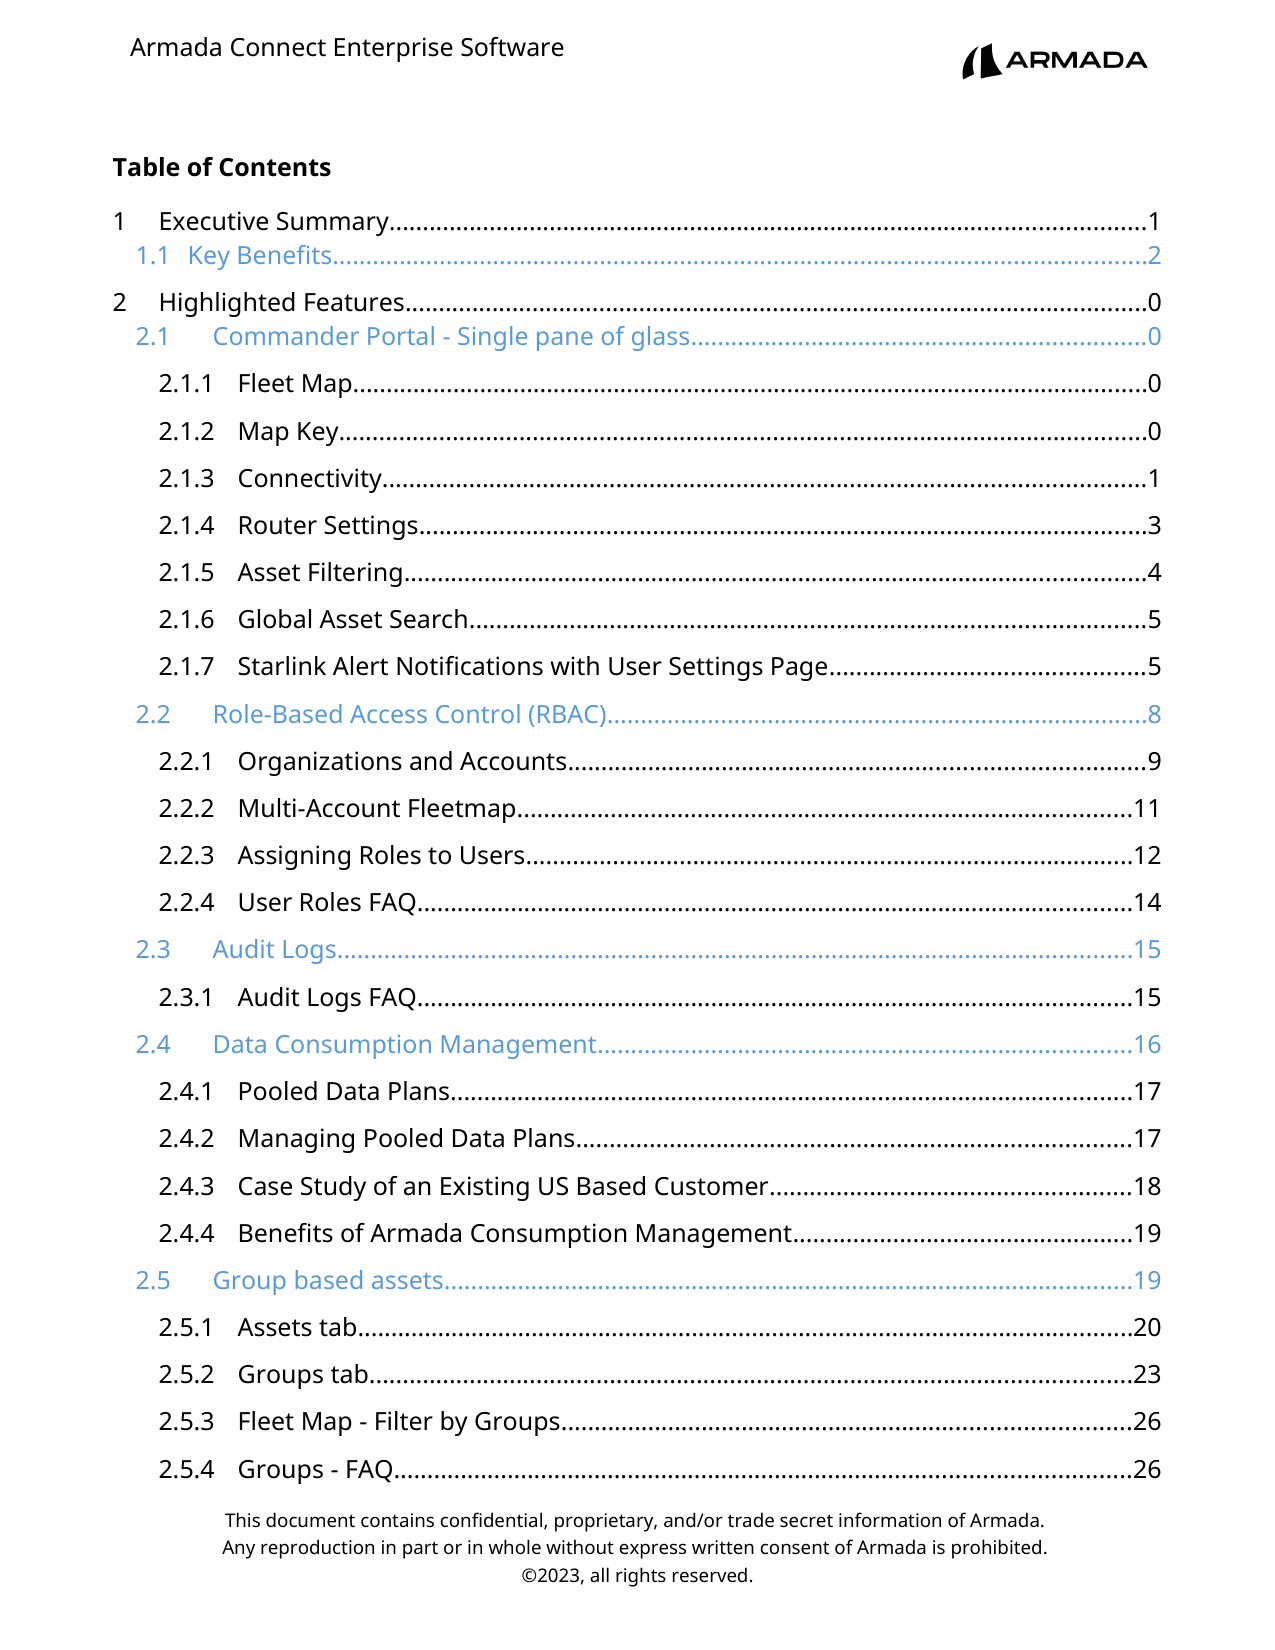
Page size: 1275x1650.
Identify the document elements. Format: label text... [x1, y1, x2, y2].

text 2.1.6 Global Asset Search 5 [158, 602, 1162, 636]
text 2.4.2 Managing Pooled Data Plans 17 [158, 1121, 1162, 1155]
text 2.2.2 Multi-Account Fleetmap 11 [158, 791, 1162, 825]
text 2.5.1 Assets tab 20 [158, 1310, 1162, 1344]
text 2.1.4 Router Settings 3 [158, 507, 1162, 542]
text 2.1.1 Fleet Map 0 [158, 366, 1162, 400]
text 2.3.1 Audit Logs FAQ 15 [158, 979, 1162, 1013]
text 2.5.4 Groups - FAQ 26 [158, 1451, 1162, 1485]
text 2.2.4 User Roles FAQ 14 [158, 885, 1162, 919]
text 2.1.2 Map Key 0 [158, 413, 1162, 447]
text 1 Executive Summary 1 [112, 203, 1162, 237]
text 2.1.7 Starlink Alert Notifications with User Settings Page 5 [158, 649, 1162, 683]
text 2.5 Group based assets 19 [135, 1262, 1162, 1297]
text 2.5.2 Groups tab 23 [158, 1357, 1162, 1391]
text 2.4 Data Consumption Management 16 [135, 1027, 1162, 1061]
text 2 Highlighted Features 0 [112, 285, 1162, 319]
text 2.2 Role-Based Access Control (RBAC) 8 [135, 696, 1162, 730]
text 2.1.5 Asset Filtering 4 [158, 555, 1162, 589]
text 1.1 Key Benefits 2 [135, 237, 1162, 272]
text 2.4.4 Benefits of Armada Consumption Management 19 [158, 1215, 1162, 1249]
text 2.4.3 Case Study of an Existing US Based Customer 18 [158, 1168, 1162, 1202]
text 2.2.3 Assigning Roles to Users 12 [158, 838, 1162, 872]
text 2.3 Audit Logs 15 [135, 932, 1162, 966]
text 2.4.1 Pooled Data Plans 17 [158, 1074, 1162, 1108]
text 2.2.1 Organizations and Accounts 9 [158, 743, 1162, 777]
text 2.1.3 Connectivity 1 [158, 460, 1162, 494]
text 2.5.3 Fleet Map - Filter by Groups 26 [158, 1404, 1162, 1438]
text 2.1 Commander Portal - Single pane of glass 0 [135, 319, 1162, 353]
